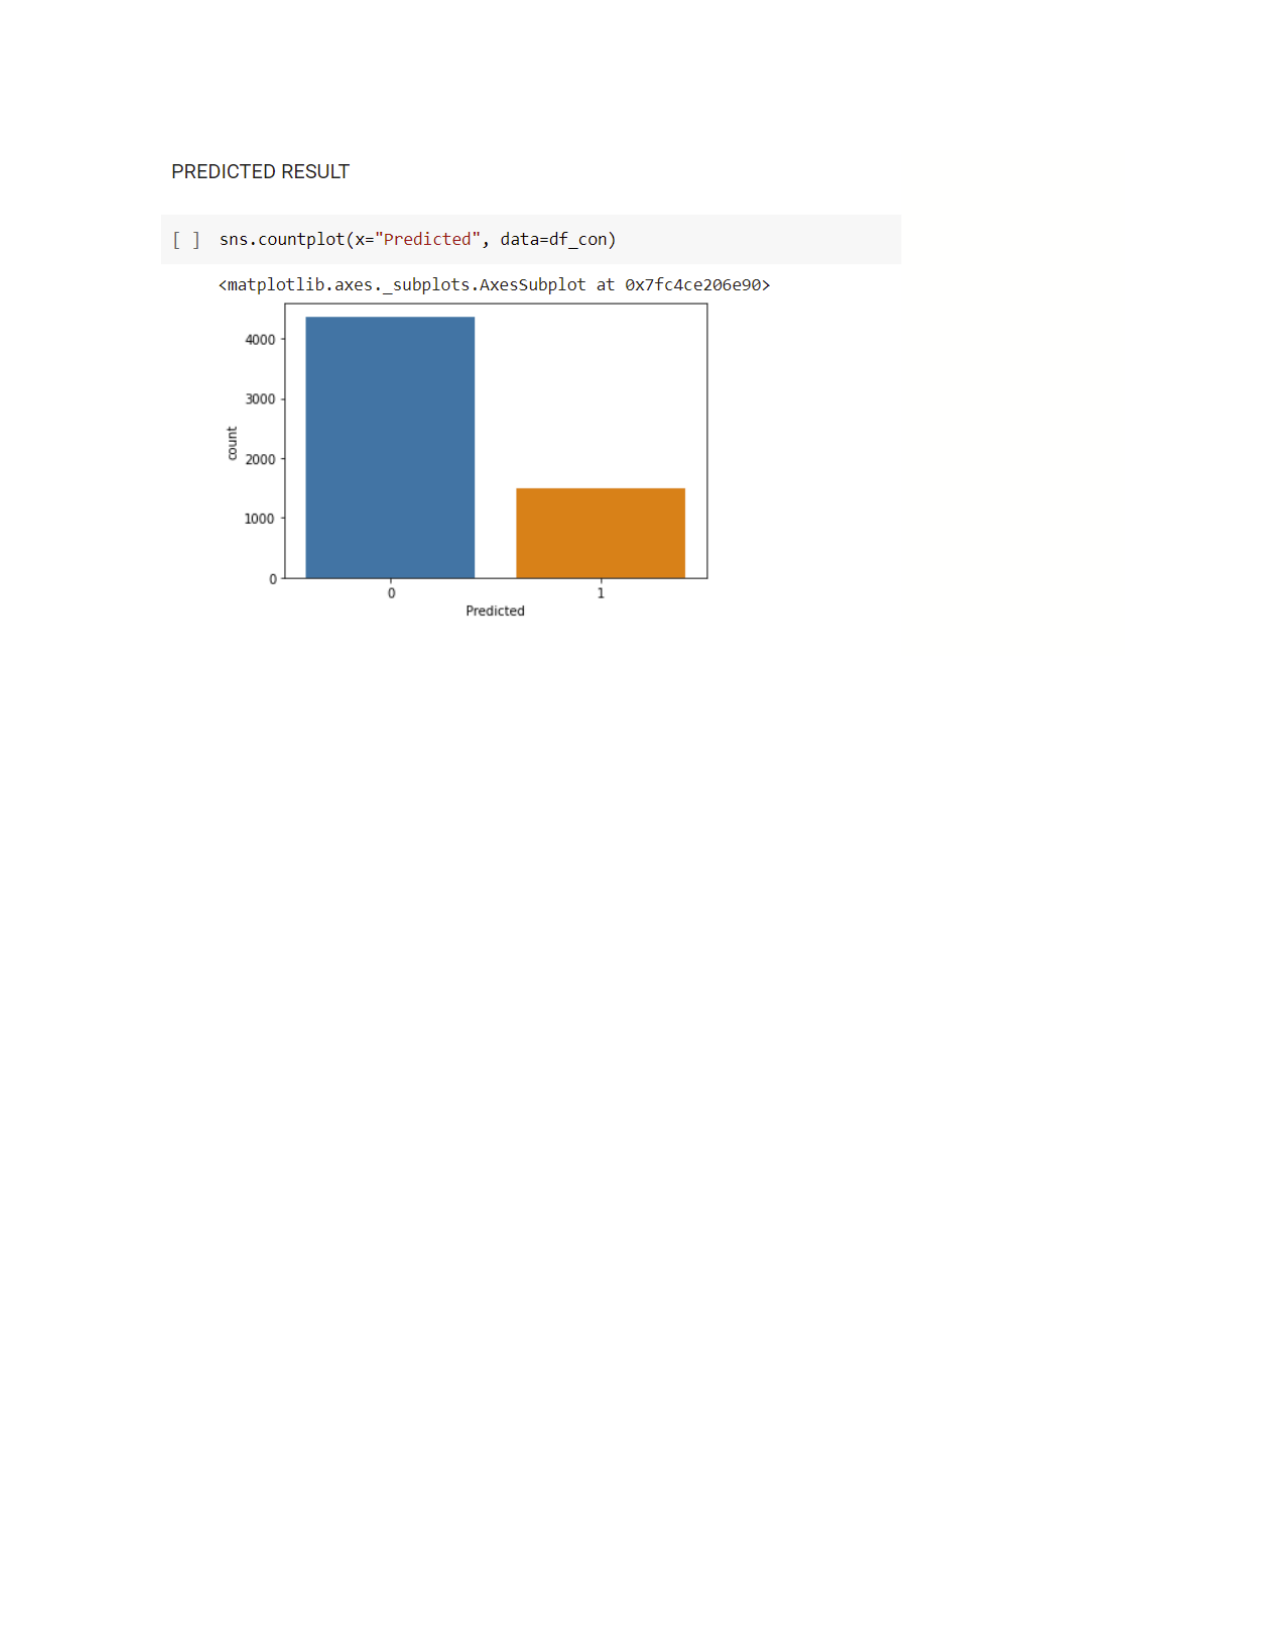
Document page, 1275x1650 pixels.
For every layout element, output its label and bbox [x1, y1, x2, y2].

picture [150, 150, 902, 656]
